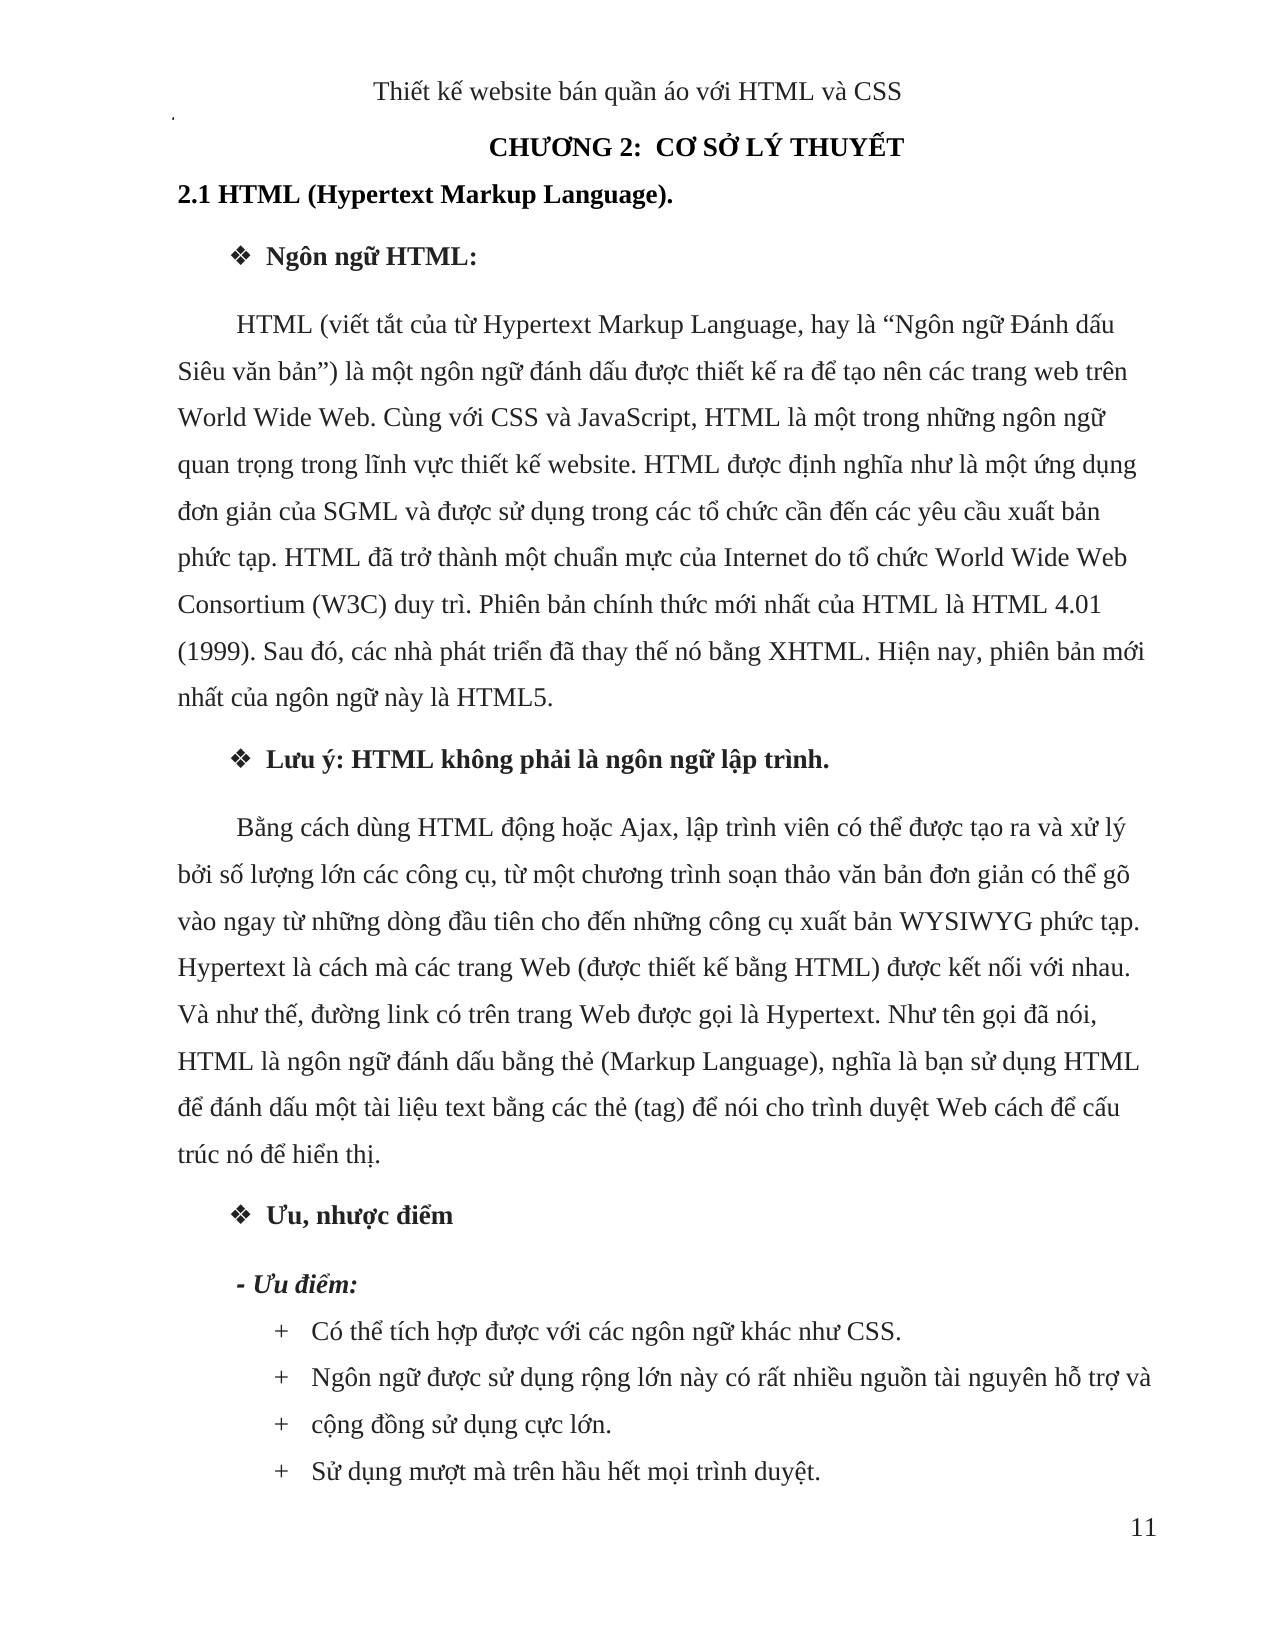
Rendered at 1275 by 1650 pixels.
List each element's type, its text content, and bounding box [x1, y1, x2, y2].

subtitle CHƯƠNG 2: CƠ SỞ LÝ THUYẾT [177, 132, 1157, 163]
list Có thể tích hợp được với các ngôn ngữ khác như CSS. [274, 1315, 1157, 1346]
list Ngôn ngữ HTML: [228, 225, 1157, 280]
list Ưu, nhược điểm [228, 1185, 1157, 1240]
list Ưu điểm: [236, 1268, 1157, 1299]
text HTML (viết tắt của từ Hypertext Markup Language, hay là “Ngôn ngữ Đánh dấu Siêu văn bản”) là một ngôn ngữ đánh dấu được thiết kế ra để tạo nên các trang web trên World Wide Web. Cùng với CSS và JavaScript, HTML là một trong những ngôn ngữ quan trọng trong lĩnh vực thiết kế website. HTML được định nghĩa như là một ứng dụng đơn giản của SGML và được sử dụng trong các tổ chức cần đến các yêu cầu xuất bản phức tạp. HTML đã trở thành một chuẩn mực của Internet do tổ chức World Wide Web Consortium (W3C) duy trì. Phiên bản chính thức mới nhất của HTML là HTML 4.01 (1999). Sau đó, các nhà phát triển đã thay thế nó bằng XHTML. Hiện nay, phiên bản mới nhất của ngôn ngữ này là HTML5. [177, 308, 1157, 713]
list Sử dụng mượt mà trên hầu hết mọi trình duyệt. [274, 1455, 1157, 1486]
list cộng đồng sử dụng cực lớn. [274, 1408, 1157, 1439]
list Lưu ý: HTML không phải là ngôn ngữ lập trình. [228, 728, 1157, 784]
text Bằng cách dùng HTML động hoặc Ajax, lập trình viên có thể được tạo ra và xử lý bởi số lượng lớn các công cụ, từ một chương trình soạn thảo văn bản đơn giản có thể gõ vào ngay từ những dòng đầu tiên cho đến những công cụ xuất bản WYSIWYG phức tạp. Hypertext là cách mà các trang Web (được thiết kế bằng HTML) được kết nối với nhau. Và như thế, đường link có trên trang Web được gọi là Hypertext. Như tên gọi đã nói, HTML là ngôn ngữ đánh dấu bằng thẻ (Markup Language), nghĩa là bạn sử dụng HTML để đánh dấu một tài liệu text bằng các thẻ (tag) để nói cho trình duyệt Web cách để cấu trúc nó để hiển thị. [177, 811, 1157, 1169]
list Ngôn ngữ được sử dụng rộng lớn này có rất nhiều nguồn tài nguyên hỗ trợ và [274, 1361, 1157, 1393]
subtitle 2.1 HTML (Hypertext Markup Language). [177, 178, 1157, 209]
